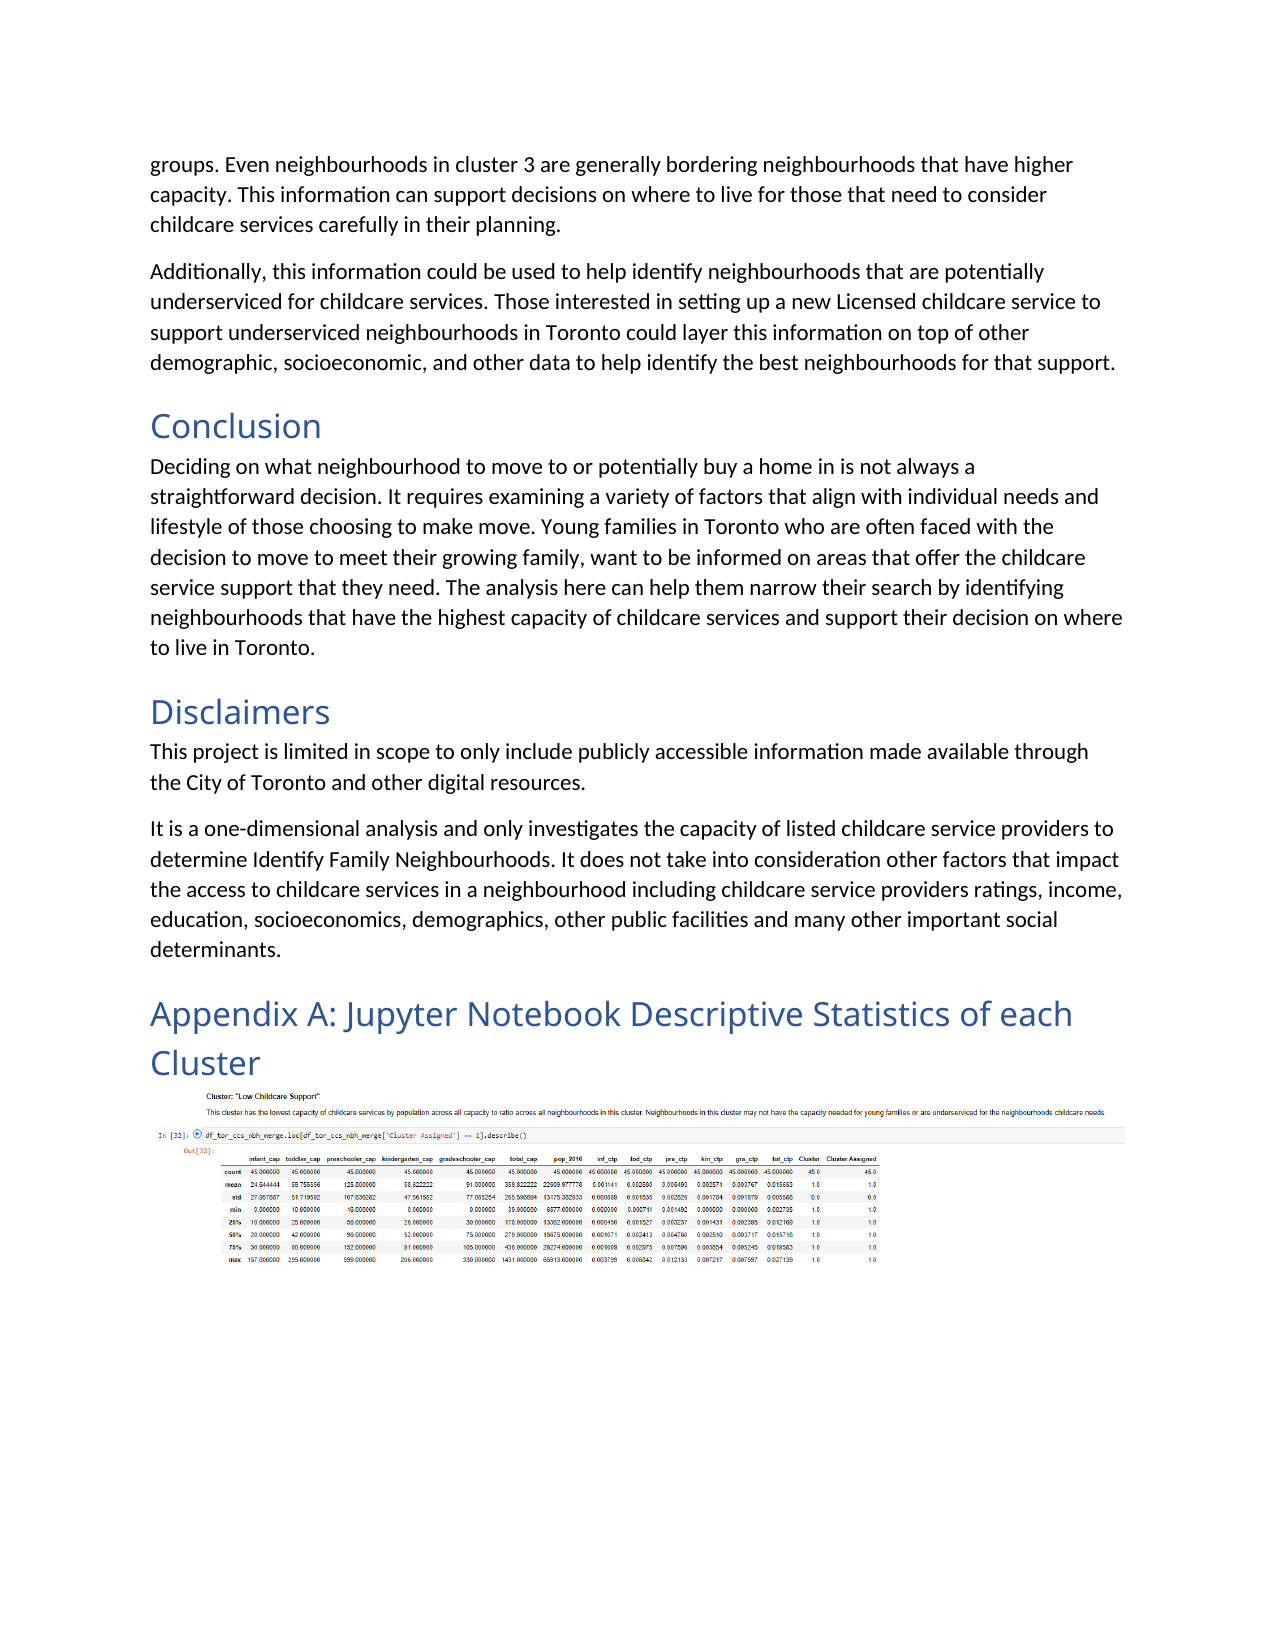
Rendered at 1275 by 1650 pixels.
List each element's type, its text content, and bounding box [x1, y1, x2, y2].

text Deciding on what neighbourhood to move to or potentially buy a home in is not always a straightforward decision. It requires examining a variety of factors that align with individual needs and lifestyle of those choosing to make move. Young families in Toronto who are often faced with the decision to move to meet their growing family, want to be informed on areas that offer the childcare service support that they need. The analysis here can help them narrow their search by identifying neighbourhoods that have the highest capacity of childcare services and support their decision on where to live in Toronto. [150, 452, 1125, 661]
text It is a one-dimensional analysis and only investigates the capacity of listed childcare service providers to determine Identify Family Neighbourhoods. It does not take into consideration other factors that impact the access to childcare services in a neighbourhood including childcare service providers ratings, income, education, socioeconomics, demographics, other public facilities and many other important social determinants. [150, 814, 1125, 963]
text Additionally, this information could be used to help identify neighbourhoods that are potentially underserviced for childcare services. Those interested in setting up a new Licensed childcare service to support underserviced neighbourhoods in Toronto could layer this information on top of other demographic, socioeconomic, and other data to help identify the best neighbourhoods for that support. [150, 257, 1125, 376]
text This project is limited in scope to only include publicly accessible information made available through the City of Toronto and other digital resources. [150, 737, 1125, 796]
subtitle Disclaimers [150, 688, 1125, 734]
subtitle Appendix A: Jupyter Notebook Descriptive Statistics of each Cluster [150, 991, 1125, 1085]
subtitle Conclusion [150, 403, 1125, 448]
picture [150, 1088, 1125, 1277]
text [150, 150, 1125, 238]
